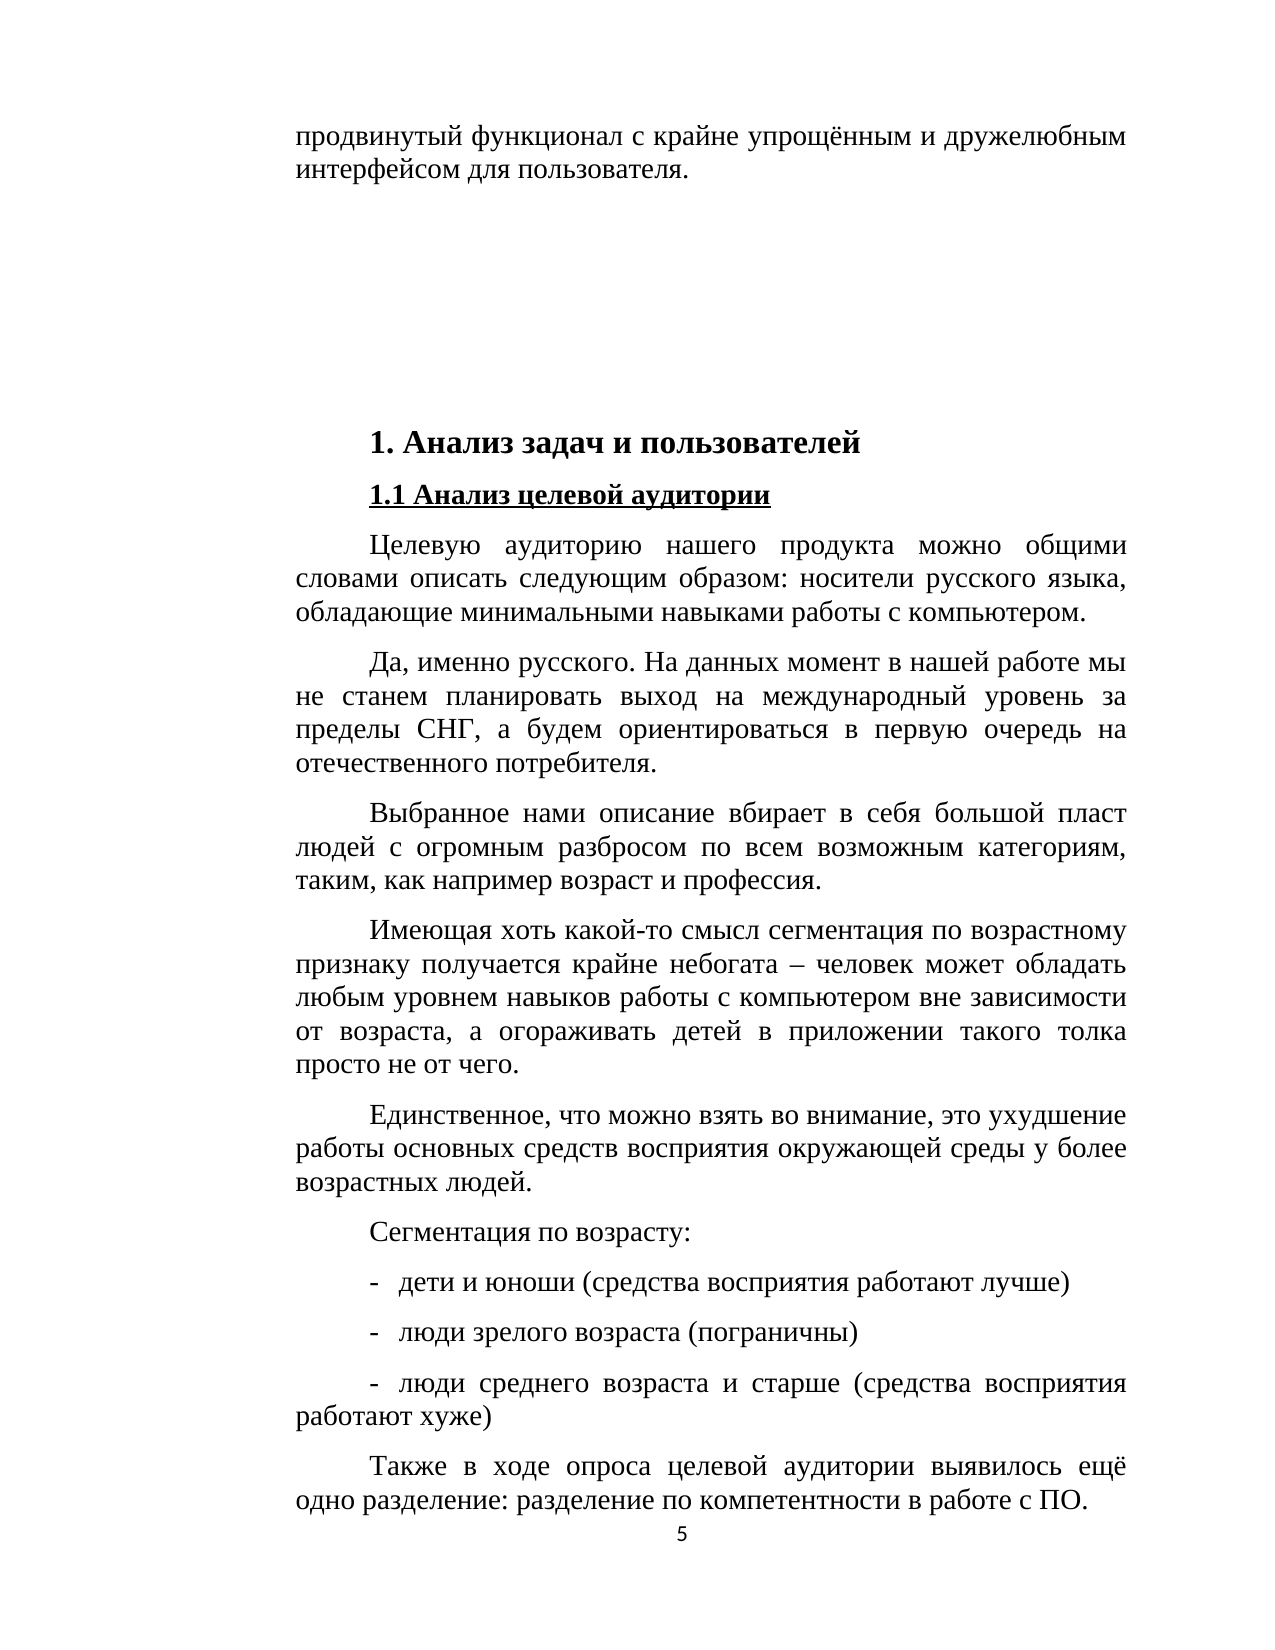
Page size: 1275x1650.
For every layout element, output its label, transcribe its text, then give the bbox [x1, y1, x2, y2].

text 1.1 Анализ целевой аудитории [295, 477, 1127, 510]
text Единственное, что можно взять во внимание, это ухудшение работы основных средств восприятия окружающей среды у более возрастных людей. [295, 1097, 1127, 1197]
text - дети и юноши (средства восприятия работают лучше) [295, 1264, 1127, 1298]
text Да, именно русского. На данных момент в нашей работе мы не станем планировать выход на международный уровень за пределы СНГ, а будем ориентироваться в первую очередь на отечественного потребителя. [295, 644, 1127, 778]
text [295, 118, 1127, 185]
text Имеющая хоть какой-то смысл сегментация по возрастному признаку получается крайне небогата – человек может обладать любым уровнем навыков работы с компьютером вне зависимости от возраста, а огораживать детей в приложении такого толка просто не от чего. [295, 912, 1127, 1080]
text 1. Анализ задач и пользователей [295, 422, 1127, 460]
text Целевую аудиторию нашего продукта можно общими словами описать следующим образом: носители русского языка, обладающие минимальными навыками работы с компьютером. [295, 527, 1127, 628]
text Выбранное нами описание вбирает в себя большой пласт людей с огромным разбросом по всем возможным категориям, таким, как например возраст и профессия. [295, 795, 1127, 896]
text - люди среднего возраста и старше (средства восприятия работают хуже) [295, 1365, 1127, 1432]
text Сегментация по возрасту: [295, 1214, 1127, 1248]
text Также в ходе опроса целевой аудитории выявилось ещё одно разделение: разделение по компетентности в работе с ПО. [295, 1448, 1127, 1516]
text - люди зрелого возраста (пограничны) [295, 1314, 1127, 1348]
